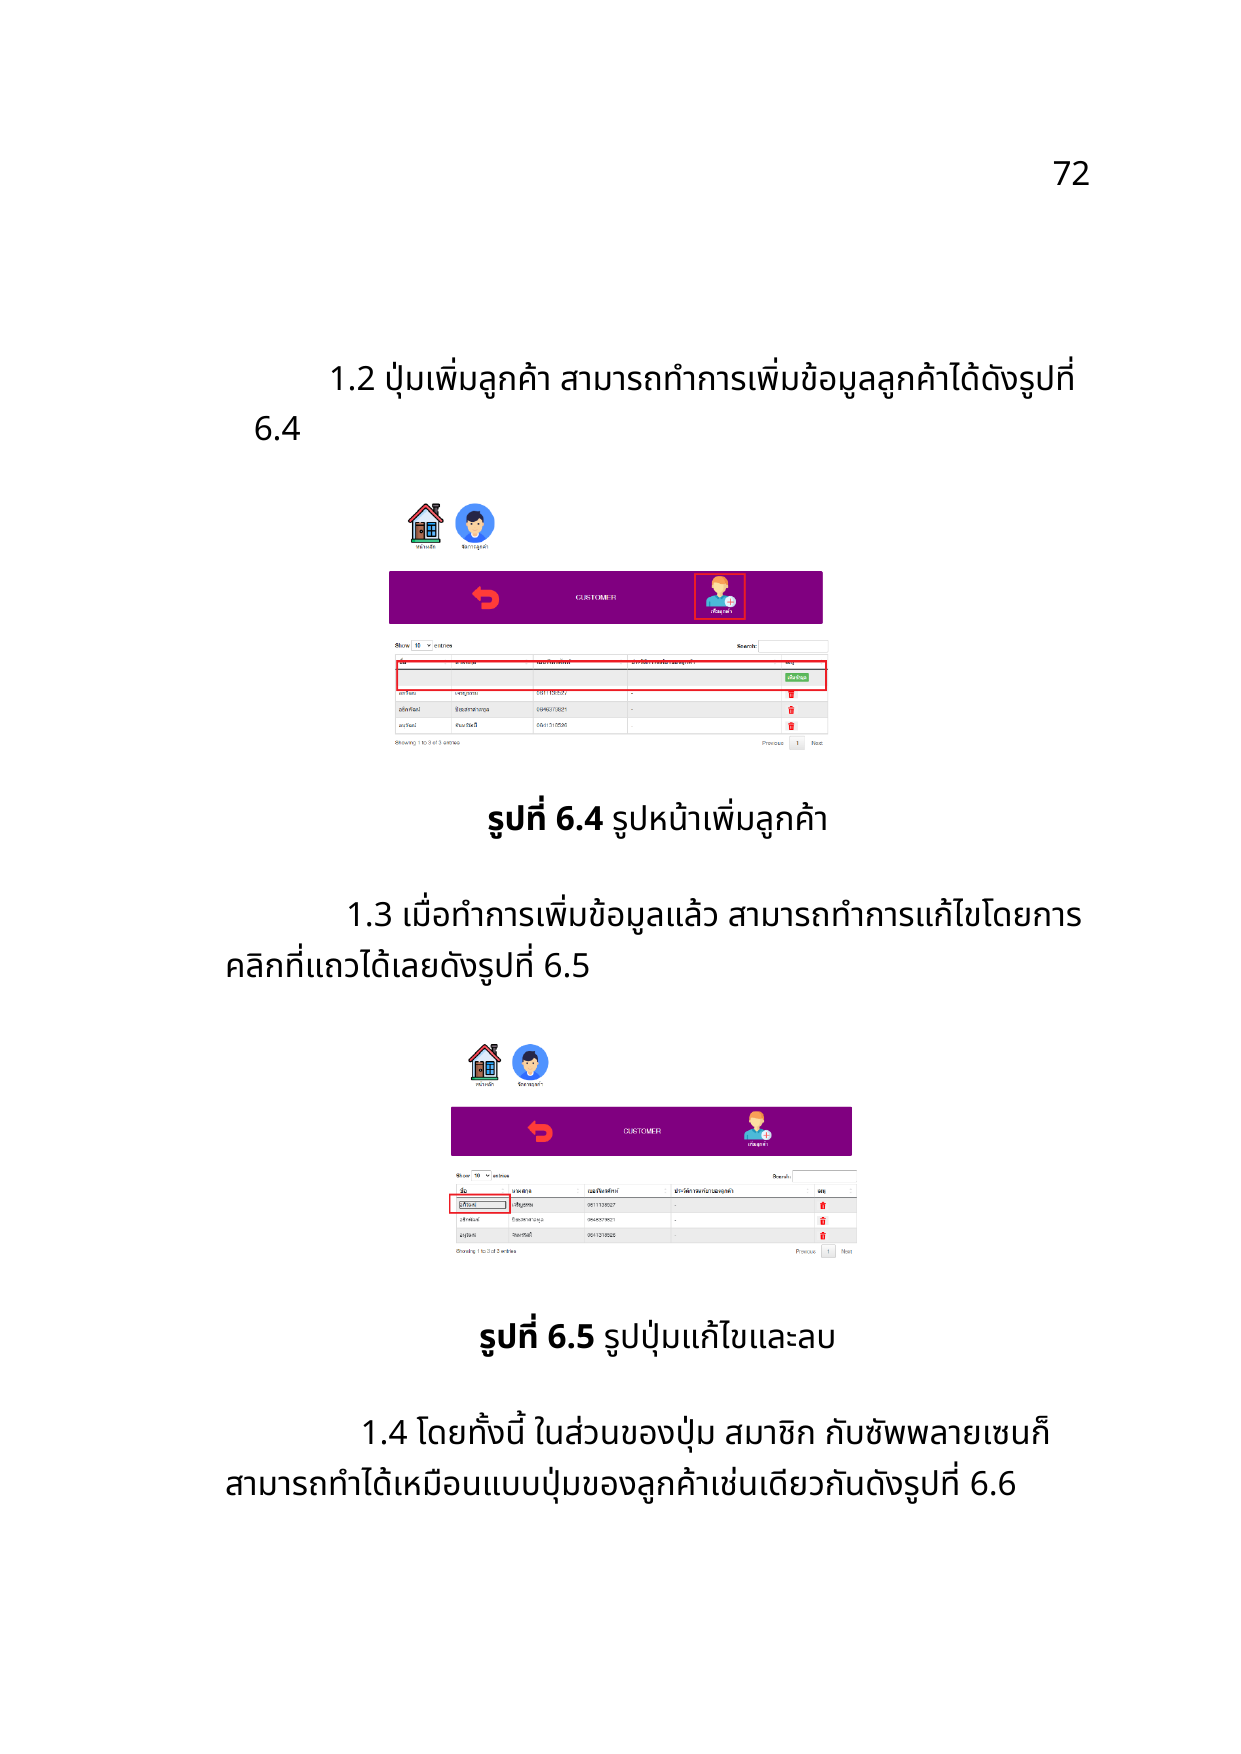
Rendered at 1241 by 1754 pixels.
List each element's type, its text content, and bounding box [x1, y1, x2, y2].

text รูปที่ 6.5 รูปปุ่มแก้ไขและลบ [225, 1313, 1090, 1363]
picture [445, 1037, 870, 1268]
text 1.2 ปุ่มเพิ่มลูกค้า สามารถทำการเพิ่มข้อมูลลูกค้าได้ดังรูปที่ 6.4 [253, 354, 1090, 450]
text 1.3 เมื่อทำการเพิ่มข้อมูลแล้ว สามารถทำการแก้ไขโดยการคลิกที่แถวได้เลยดังรูปที่ 6.5 [225, 891, 1090, 992]
text 1.4 โดยทั้งนี้ ในส่วนของปุ่ม สมาชิก กับซัพพลายเซนก็สามารถทำได้เหมือนแบบปุ่มของลูกค้าเช่นเดียวกันดังรูปที่ 6.6 [225, 1409, 1090, 1510]
text รูปที่ 6.4 รูปหน้าเพิ่มลูกค้า [225, 795, 1090, 846]
picture [375, 495, 844, 750]
